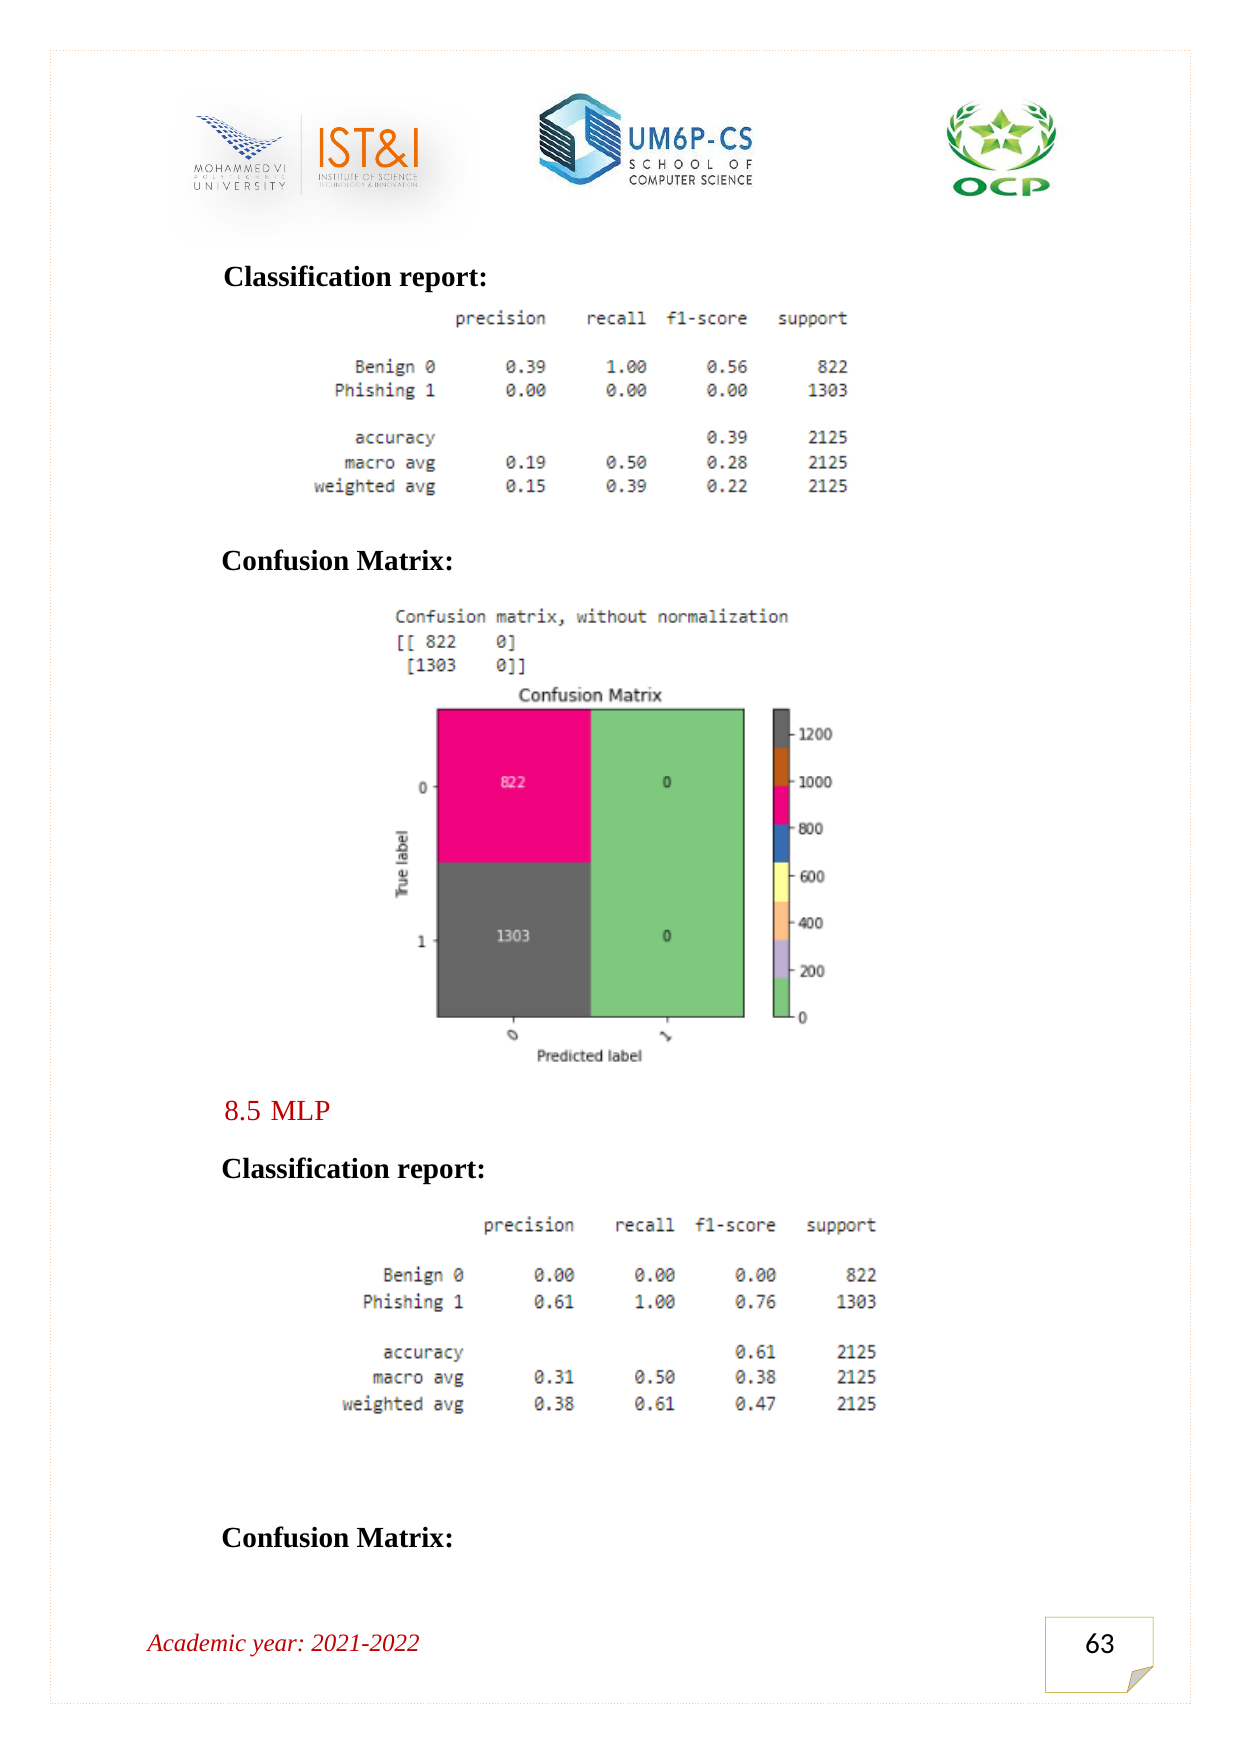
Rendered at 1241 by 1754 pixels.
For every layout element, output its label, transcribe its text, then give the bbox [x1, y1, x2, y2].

list Classification report: [187, 259, 1093, 293]
picture [324, 1210, 916, 1439]
text Classification report: [147, 1152, 1093, 1185]
list MLP [224, 1093, 1093, 1127]
text Confusion Matrix: [185, 1521, 1093, 1554]
picture [523, 73, 760, 198]
picture [924, 92, 1075, 200]
text Confusion Matrix: [185, 543, 1093, 577]
picture [288, 301, 892, 519]
picture [163, 80, 446, 229]
picture [380, 602, 936, 1087]
